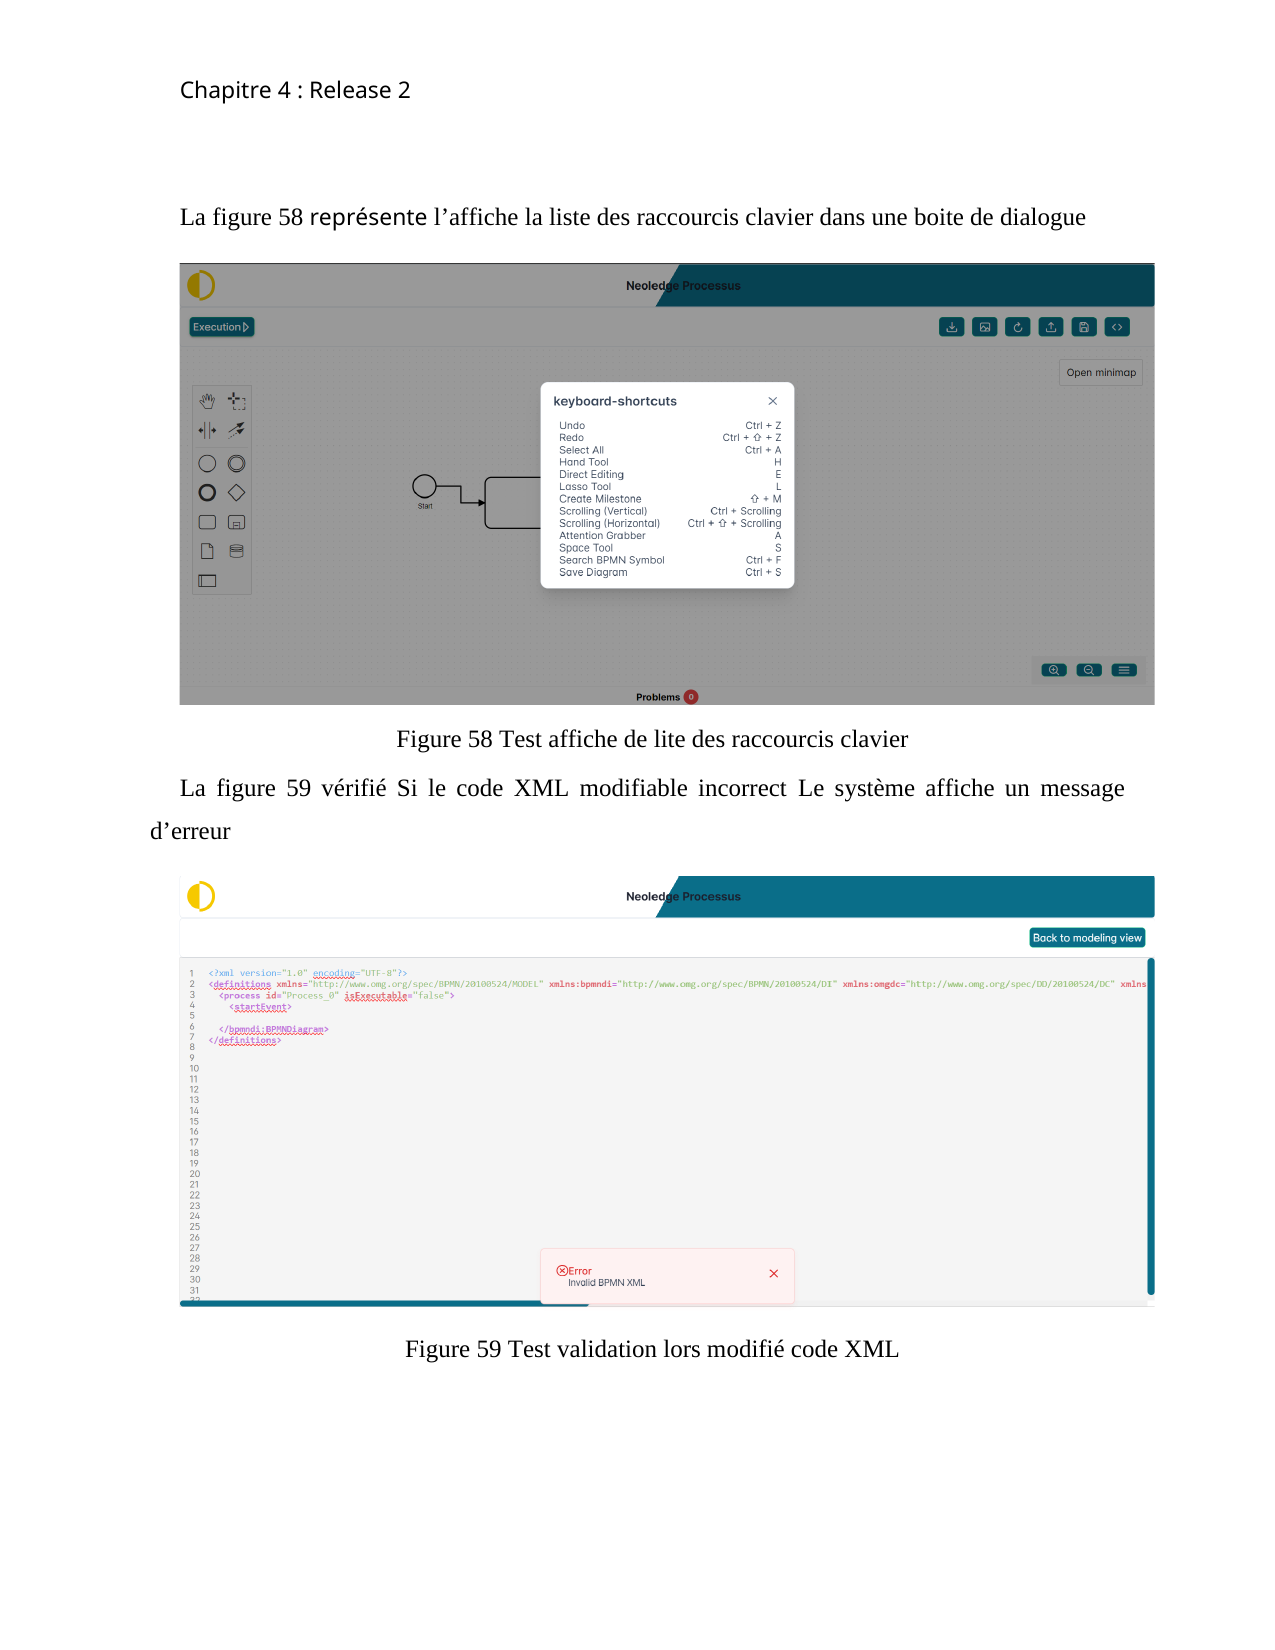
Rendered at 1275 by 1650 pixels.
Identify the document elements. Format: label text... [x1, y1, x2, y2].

picture [708, 284, 718, 288]
picture [179, 263, 1155, 705]
text Figure 59 Test validation lors modifié code XML [150, 1334, 1125, 1362]
text La figure 59 vérifié Si le code XML modifiable incorrect Le système affiche un message d’erreur [150, 773, 1125, 845]
picture [708, 895, 718, 899]
text Figure 58 Test affiche de lite des raccourcis clavier [150, 724, 1125, 752]
picture [668, 284, 678, 289]
text La figure 58 représente l’affiche la liste des raccourcis clavier dans une boite de dialogue [150, 200, 1125, 232]
picture [179, 876, 1155, 1315]
